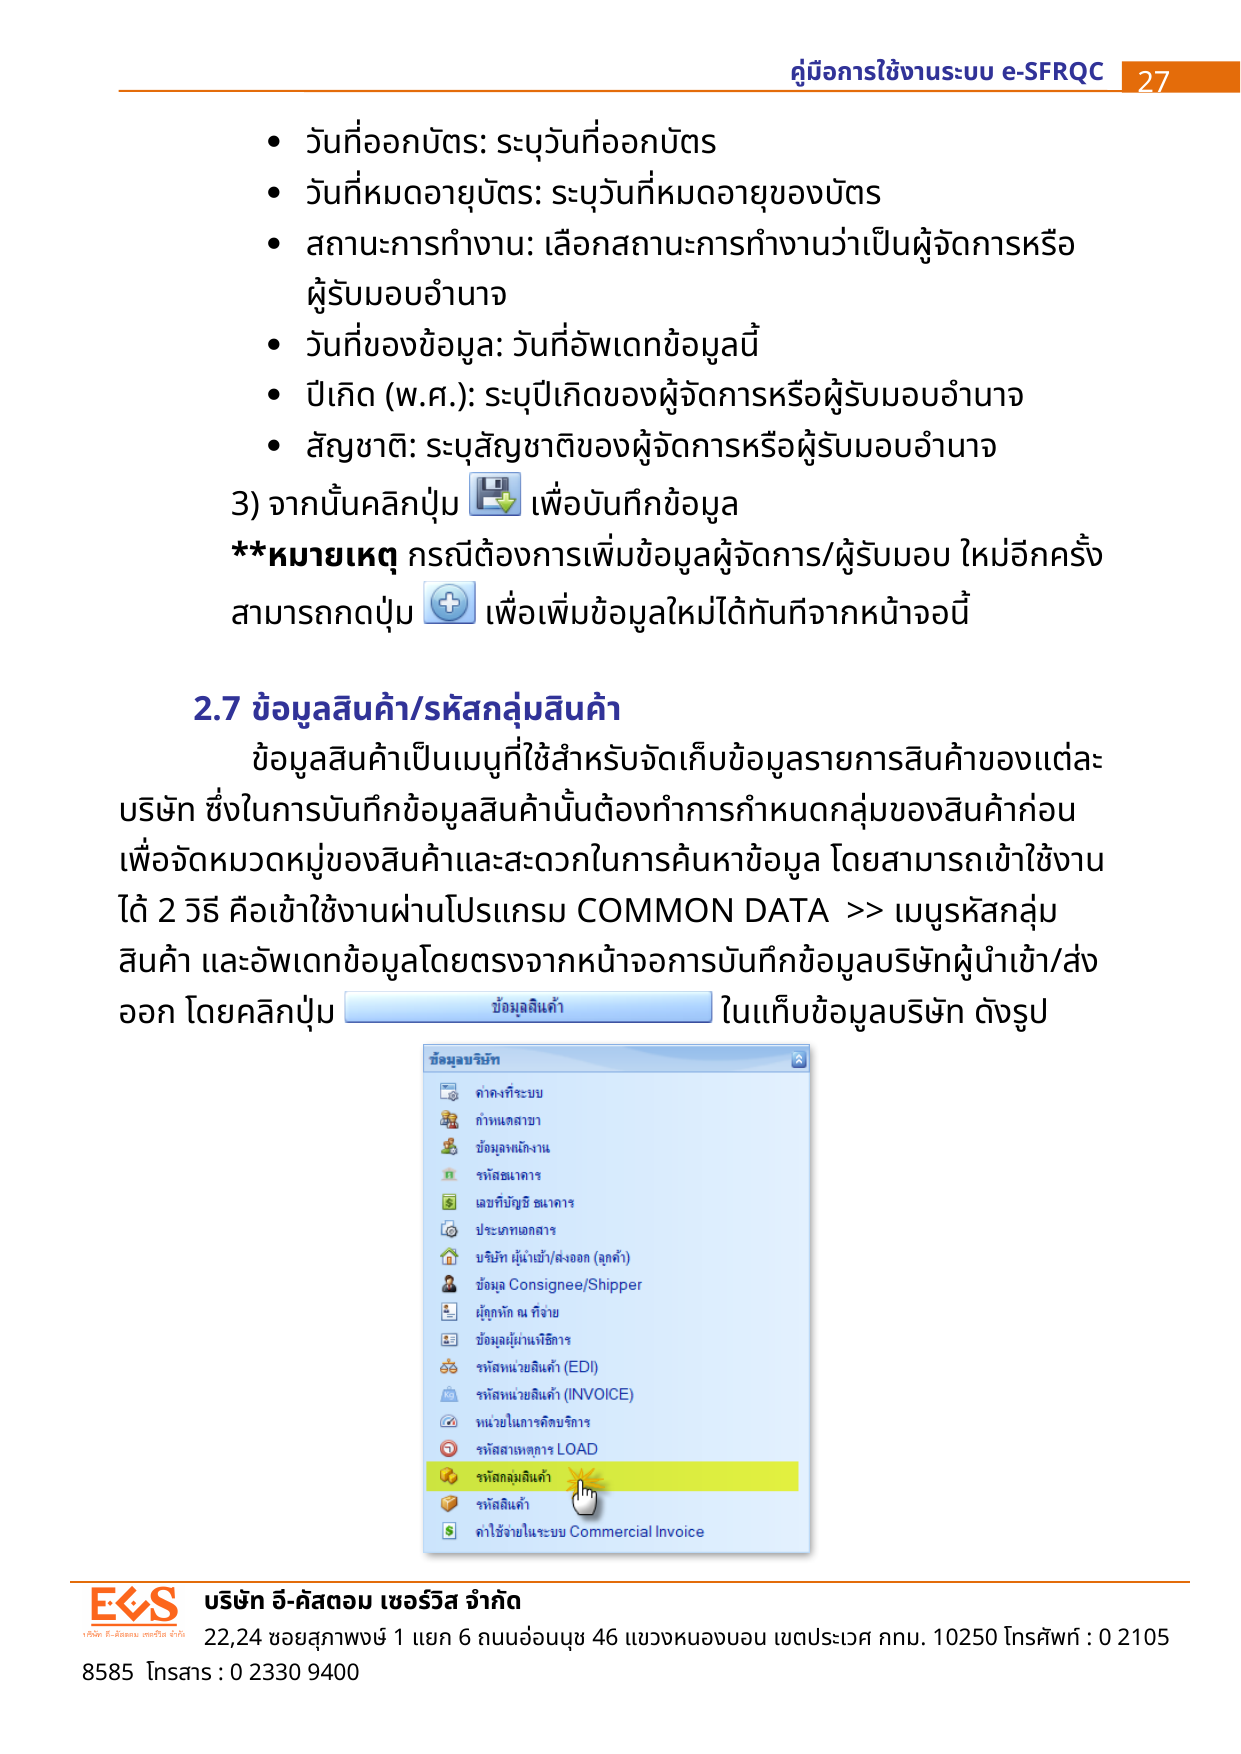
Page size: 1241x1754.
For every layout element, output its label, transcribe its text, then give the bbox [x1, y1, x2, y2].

picture [423, 1044, 810, 1553]
list วันที่ออกบัตร: ระบุวันที่ออกบัตร [268, 118, 1122, 169]
list วันที่ของข้อมูล: วันที่อัพเดทข้อมูลนี้ [268, 321, 1122, 371]
picture [81, 1585, 185, 1636]
list สัญชาติ: ระบุสัญชาติของผู้จัดการหรือผู้รับมอบอำนาจ [268, 422, 1122, 472]
list สถานะการทำงาน: เลือกสถานะการทำงานว่าเป็นผู้จัดการหรือผู้รับมอบอำนาจ [268, 219, 1122, 321]
picture [344, 991, 713, 1023]
text **หมายเหตุ กรณีต้องการเพิ่มข้อมูลผู้จัดการ/ผู้รับมอบ ใหม่อีกครั้งสามารถกดปุ่ม เพื่อเพิ่มข้อมูลใหม่ได้ทันทีจากหน้าจอนี้ [231, 530, 1122, 639]
list ปีเกิด (พ.ศ.): ระบุปีเกิดของผู้จัดการหรือผู้รับมอบอำนาจ [268, 371, 1122, 422]
text ข้อมูลสินค้าเป็นเมนูที่ใช้สำหรับจัดเก็บข้อมูลรายการสินค้าของแต่ละบริษัท ซึ่งในการบันทึกข้อมูลสินค้านั้นต้องทำการกำหนดกลุ่มของสินค้าก่อนเพื่อจัดหมวดหมู่ของสินค้าและสะดวกในการค้นหาข้อมูล โดยสามารถเข้าใช้งานได้ 2 วิธี คือเข้าใช้งานผ่านโปรแกรม COMMON DATA >> เมนูรหัสกลุ่มสินค้า และอัพเดทข้อมูลโดยตรงจากหน้าจอการบันทึกข้อมูลบริษัทผู้นำเข้า/ส่งออก โดยคลิกปุ่ม ในแท็บข้อมูลบริษัท ดังรูป [118, 735, 1122, 1038]
picture [423, 581, 476, 624]
picture [469, 472, 522, 516]
list วันที่หมดอายุบัตร: ระบุวันที่หมดอายุของบัตร [268, 169, 1122, 219]
subtitle ข้อมูลสินค้า/รหัสกลุ่มสินค้า [193, 684, 1122, 735]
list จากนั้นคลิกปุ่ม เพื่อบันทึกข้อมูล [231, 472, 1122, 530]
